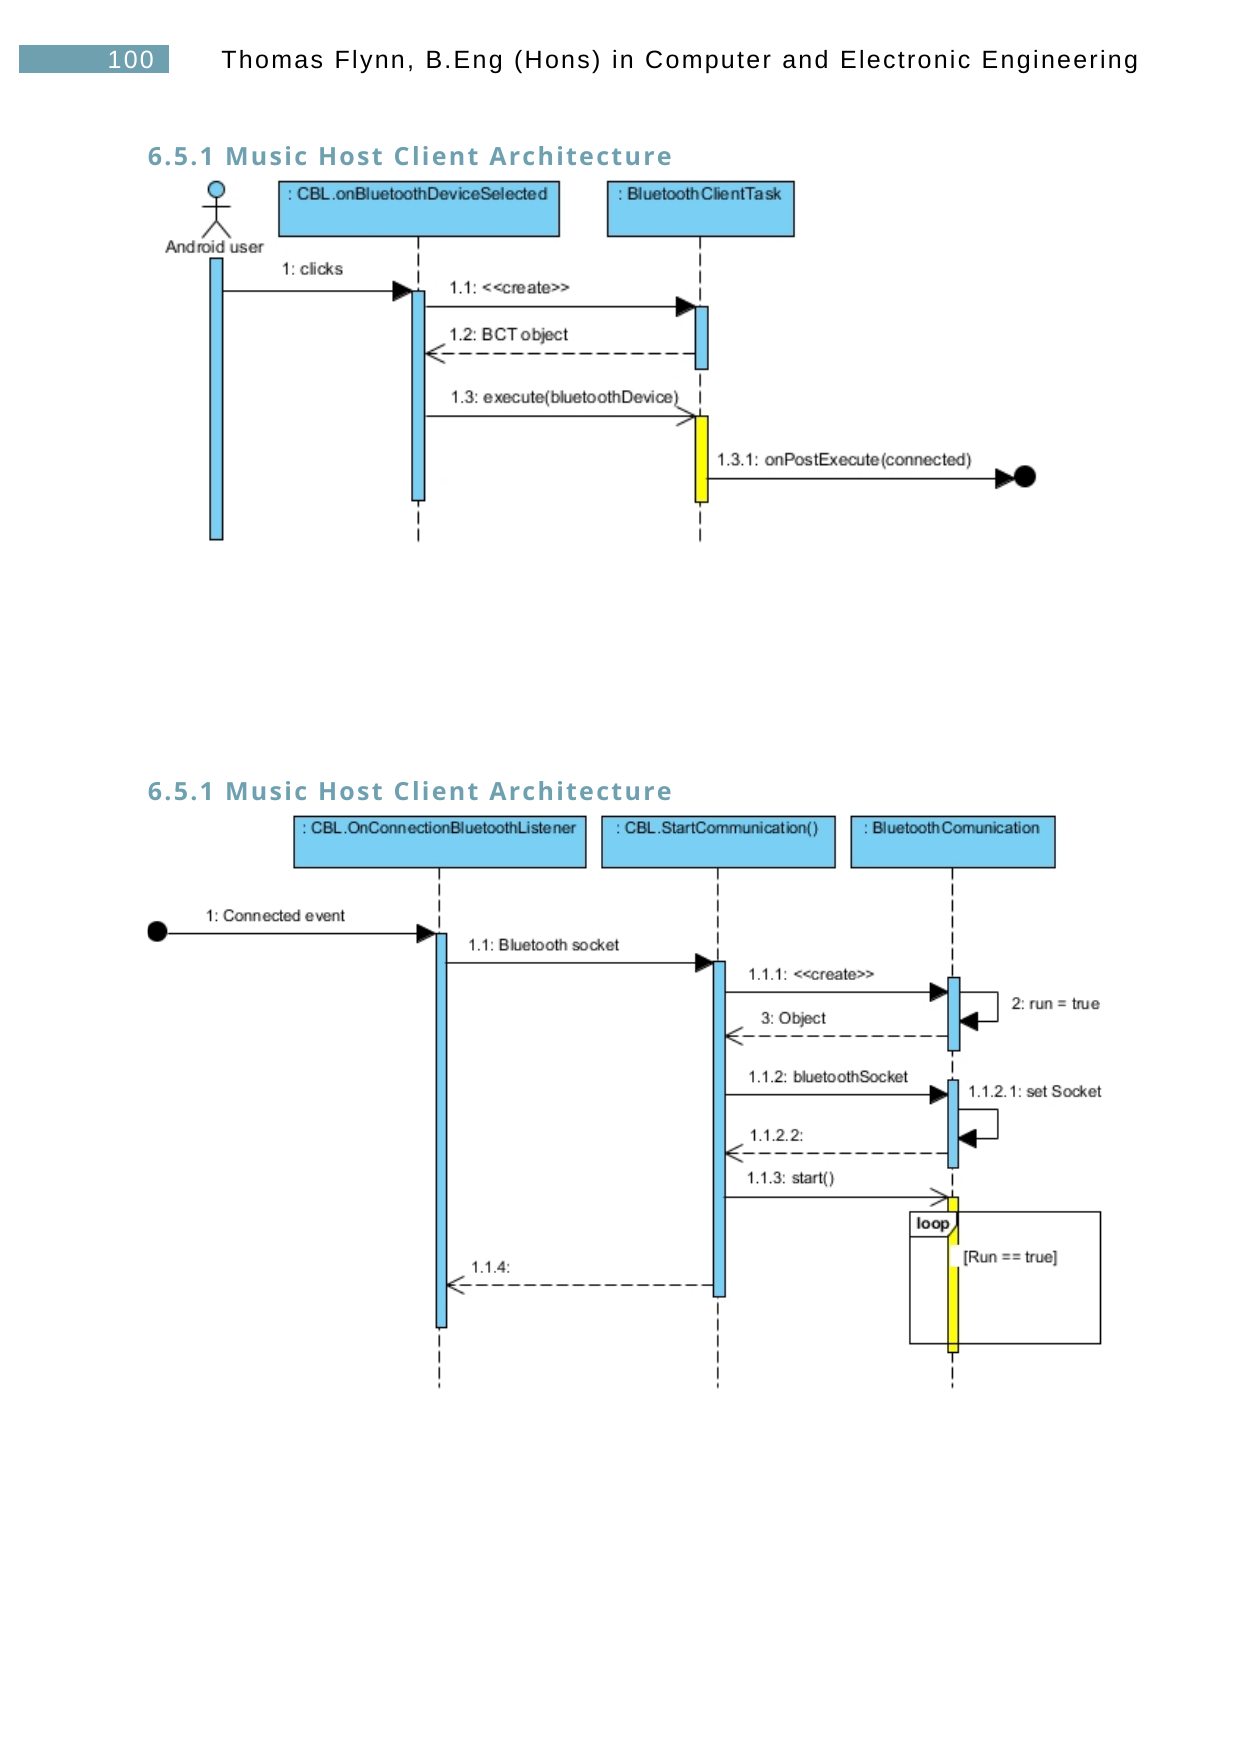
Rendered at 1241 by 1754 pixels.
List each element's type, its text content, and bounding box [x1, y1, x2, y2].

subtitle 6.5.1 Music Host Client Architecture [148, 139, 1122, 173]
subtitle 6.5.1 Music Host Client Architecture [148, 774, 1122, 808]
picture [147, 178, 1043, 547]
picture [147, 813, 1122, 1393]
